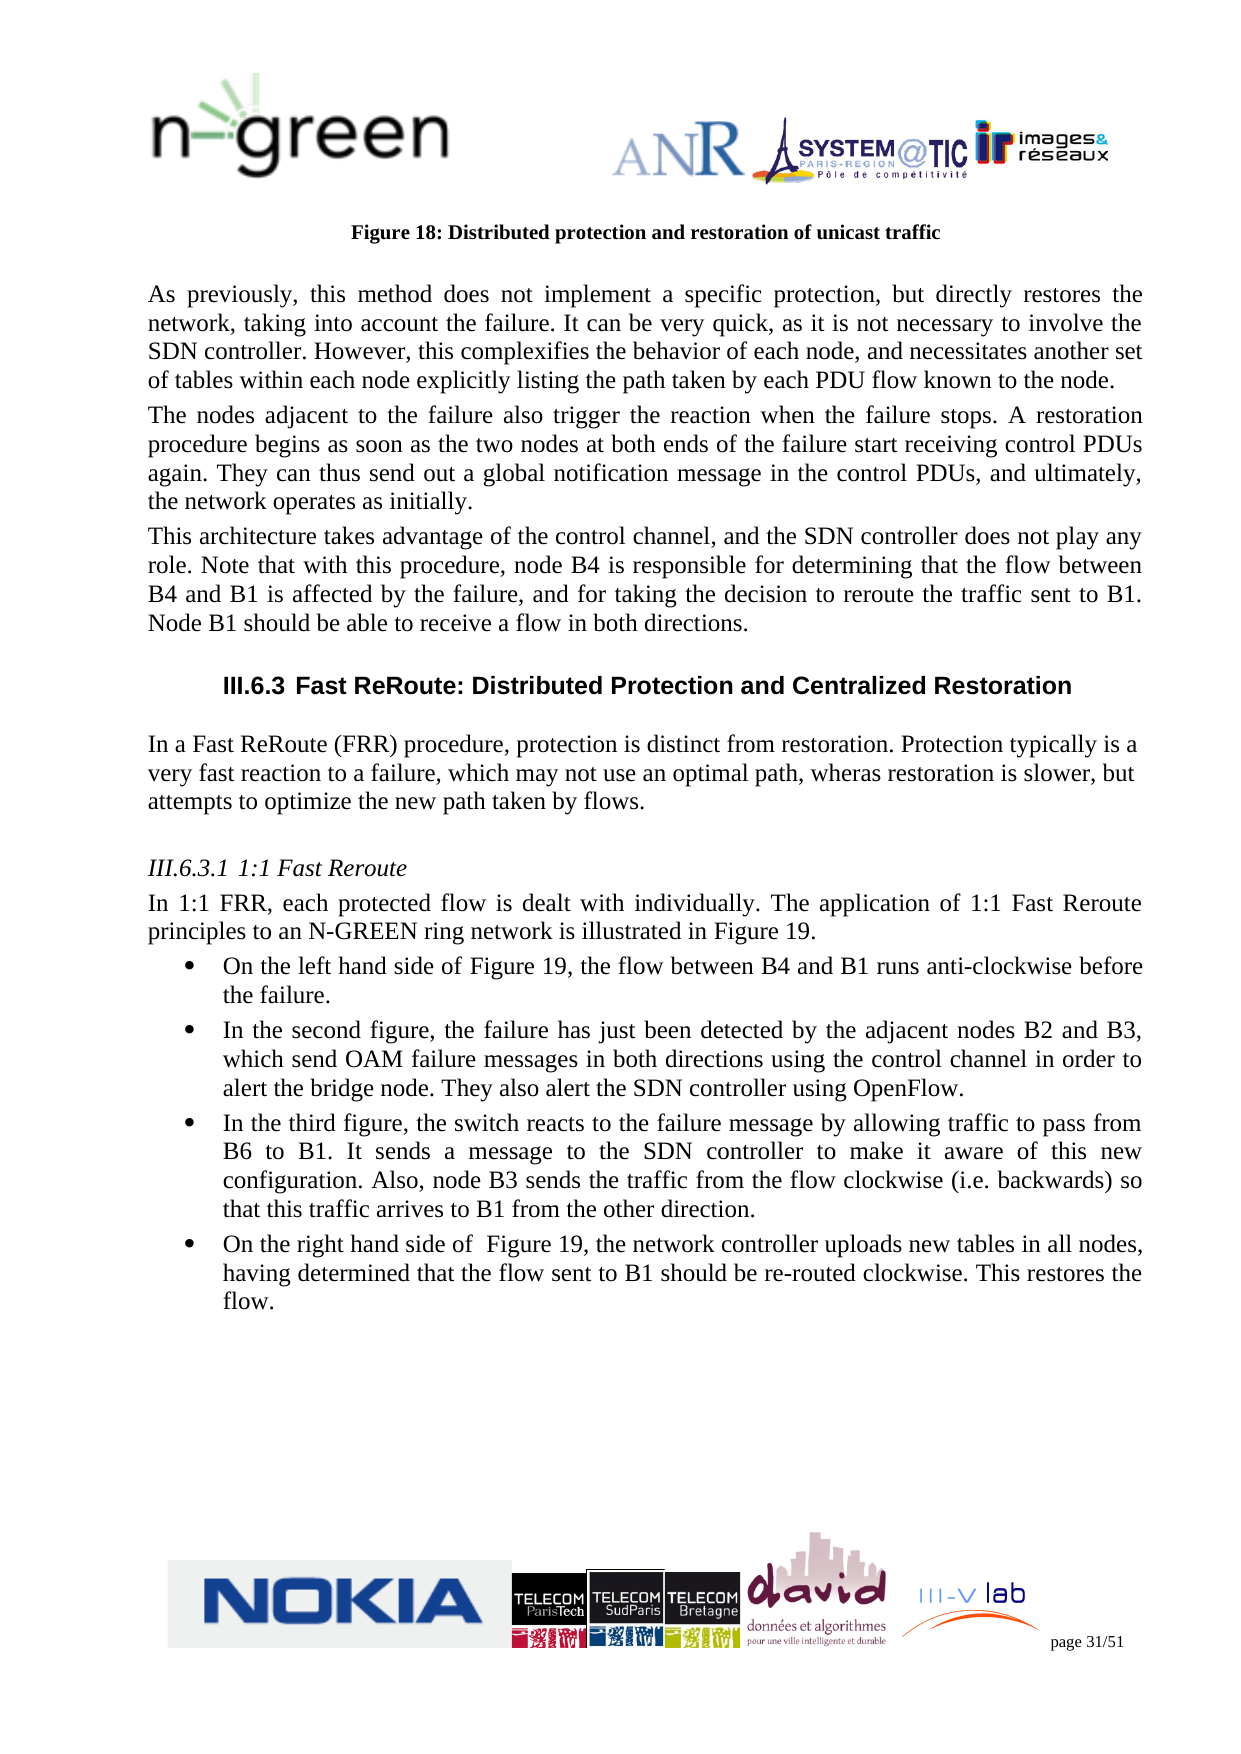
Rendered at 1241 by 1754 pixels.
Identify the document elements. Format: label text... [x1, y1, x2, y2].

list On the right hand side of Figure 19, the network controller uploads new tables in all nodes, having determined that the flow sent to B1 should be re-routed clockwise. This restores the flow. [185, 1229, 1144, 1315]
subtitle 1:1 Fast Reroute [148, 853, 1144, 881]
list On the left hand side of Figure 19, the flow between B4 and B1 runs anti-clockwise before the failure. [185, 951, 1144, 1009]
subtitle Fast ReRoute: Distributed Protection and Centralized Restoration [223, 671, 1144, 700]
text In a Fast ReRoute (FRR) procedure, protection is distinct from restoration. Protection typically is a very fast reaction to a failure, which may not use an optimal path, wheras restoration is slower, but attempts to optimize the new path taken by flows. [148, 729, 1144, 815]
picture [147, 73, 454, 191]
text The nodes adjacent to the failure also trigger the reaction when the failure stops. A restoration procedure begins as soon as the two nodes at both ends of the failure start receiving control PDUs again. They can thus send out a global notification message in the control PDUs, and ultimately, the network operates as initially. [148, 400, 1144, 515]
picture [975, 93, 1109, 191]
text In 1:1 FRR, each protected flow is dealt with individually. The application of 1:1 Fast Reroute principles to an N-GREEN ring network is illustrated in Figure 19. [148, 888, 1144, 945]
text Figure 18: Distributed protection and restoration of unicast traffic [148, 220, 1144, 244]
picture [167, 1529, 1051, 1648]
text As previously, this method does not implement a specific protection, but directly restores the network, taking into account the failure. It can be very quick, as it is not necessary to involve the SDN controller. However, this complexifies the behavior of each node, and necessitates another set of tables within each node explicitly listing the path taken by each PDU flow known to the node. [148, 279, 1144, 394]
text This architecture takes advantage of the control channel, and the SDN controller does not play any role. Note that with this procedure, node B4 is responsible for determining that the flow between B4 and B1 is affected by the failure, and for taking the decision to reroute the traffic sent to B1. Node B1 should be able to receive a flow in both directions. [148, 521, 1144, 636]
list In the third figure, the switch reacts to the failure message by allowing traffic to pass from B6 to B1. It sends a message to the SDN controller to make it aware of this new configuration. Also, node B3 sends the traffic from the flow clockwise (i.e. backwards) so that this traffic arrives to B1 from the other direction. [185, 1108, 1144, 1223]
list In the second figure, the failure has just been detected by the adjacent nodes B2 and B3, which send OAM failure messages in both directions using the control channel in order to alert the bridge node. They also alert the SDN controller using OpenFlow. [185, 1015, 1144, 1101]
